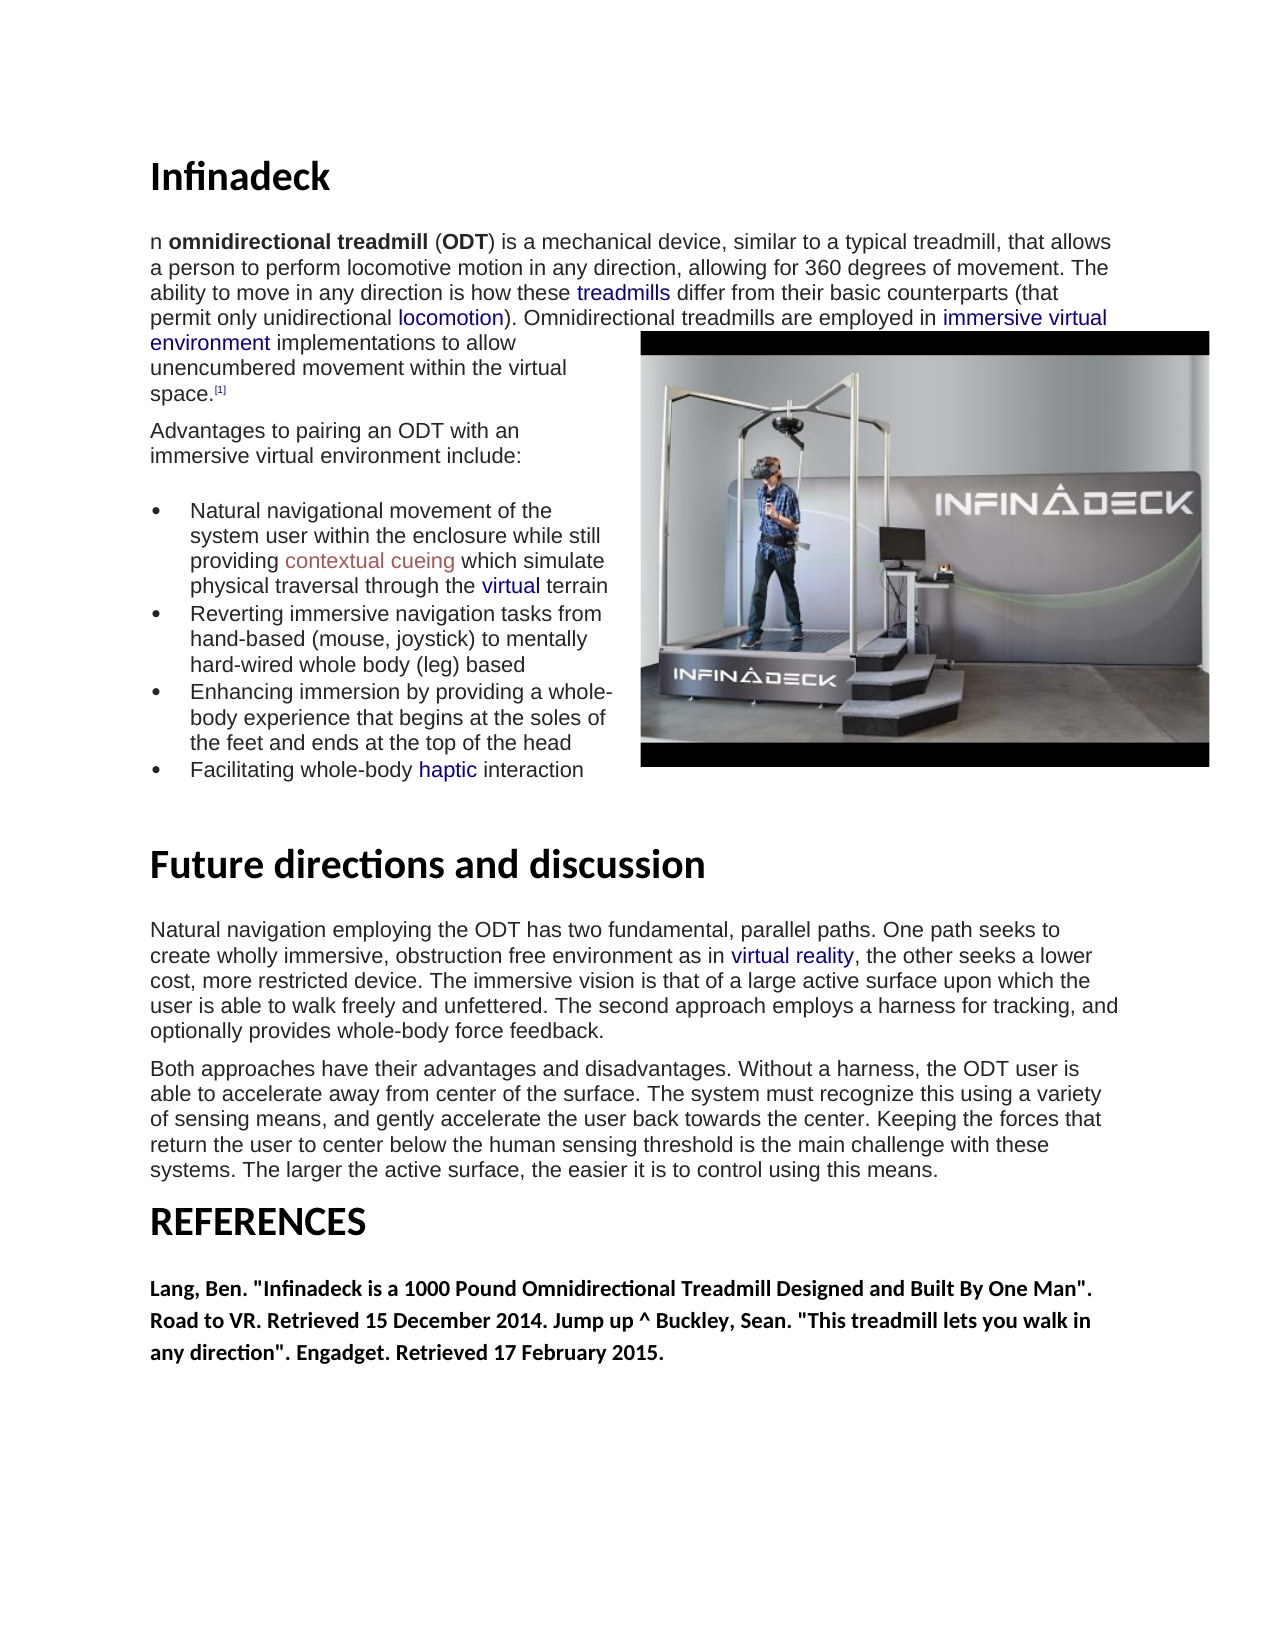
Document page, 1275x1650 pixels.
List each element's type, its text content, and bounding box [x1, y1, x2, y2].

text REFERENCES [150, 1194, 1125, 1245]
picture [640, 331, 1210, 767]
text Future directions and discussion [150, 838, 1125, 889]
list Reverting immersive navigation tasks from hand-based (mouse, joystick) to mentally hard-wired whole body (leg) based [152, 601, 640, 677]
text Both approaches have their advantages and disadvantages. Without a harness, the ODT user is able to accelerate away from center of the surface. The system must recognize this using a variety of sensing means, and gently accelerate the user back towards the center. Keeping the forces that return the user to center below the human sensing threshold is the main challenge with these systems. The larger the active surface, the easier it is to control using this means. [150, 1056, 1125, 1182]
list Natural navigational movement of the system user within the enclosure while still providing contextual cueing which simulate physical traversal through the virtual terrain [152, 498, 640, 599]
list Enhancing immersion by providing a whole-body experience that begins at the soles of the feet and ends at the top of the head [152, 679, 640, 755]
list Facilitating whole-body haptic interaction [152, 757, 1125, 783]
text Lang, Ben. "Infinadeck is a 1000 Pound Omnidirectional Treadmill Designed and Built By One Man". Road to VR. Retrieved 15 December 2014. Jump up ^ Buckley, Sean. "This treadmill lets you walk in any direction". Engadget. Retrieved 17 February 2015. [150, 1274, 1125, 1366]
text Infinadeck [150, 150, 1125, 201]
text Advantages to pairing an ODT with an immersive virtual environment include: [150, 418, 640, 469]
text Natural navigation employing the ODT has two fundamental, parallel paths. One path seeks to create wholly immersive, obstruction free environment as in virtual reality, the other seeks a lower cost, more restricted device. The immersive vision is that of a large active surface upon which the user is able to walk freely and unfettered. The second approach employs a harness for tracking, and optionally provides whole-body force feedback. [150, 917, 1125, 1043]
text n omnidirectional treadmill (ODT) is a mechanical device, similar to a typical treadmill, that allows a person to perform locomotive motion in any direction, allowing for 360 degrees of movement. The ability to move in any direction is how these treadmills differ from their basic counterparts (that permit only unidirectional locomotion). Omnidirectional treadmills are employed in immersive virtual environment implementations to allow unencumbered movement within the virtual space.[1] [150, 229, 1125, 406]
